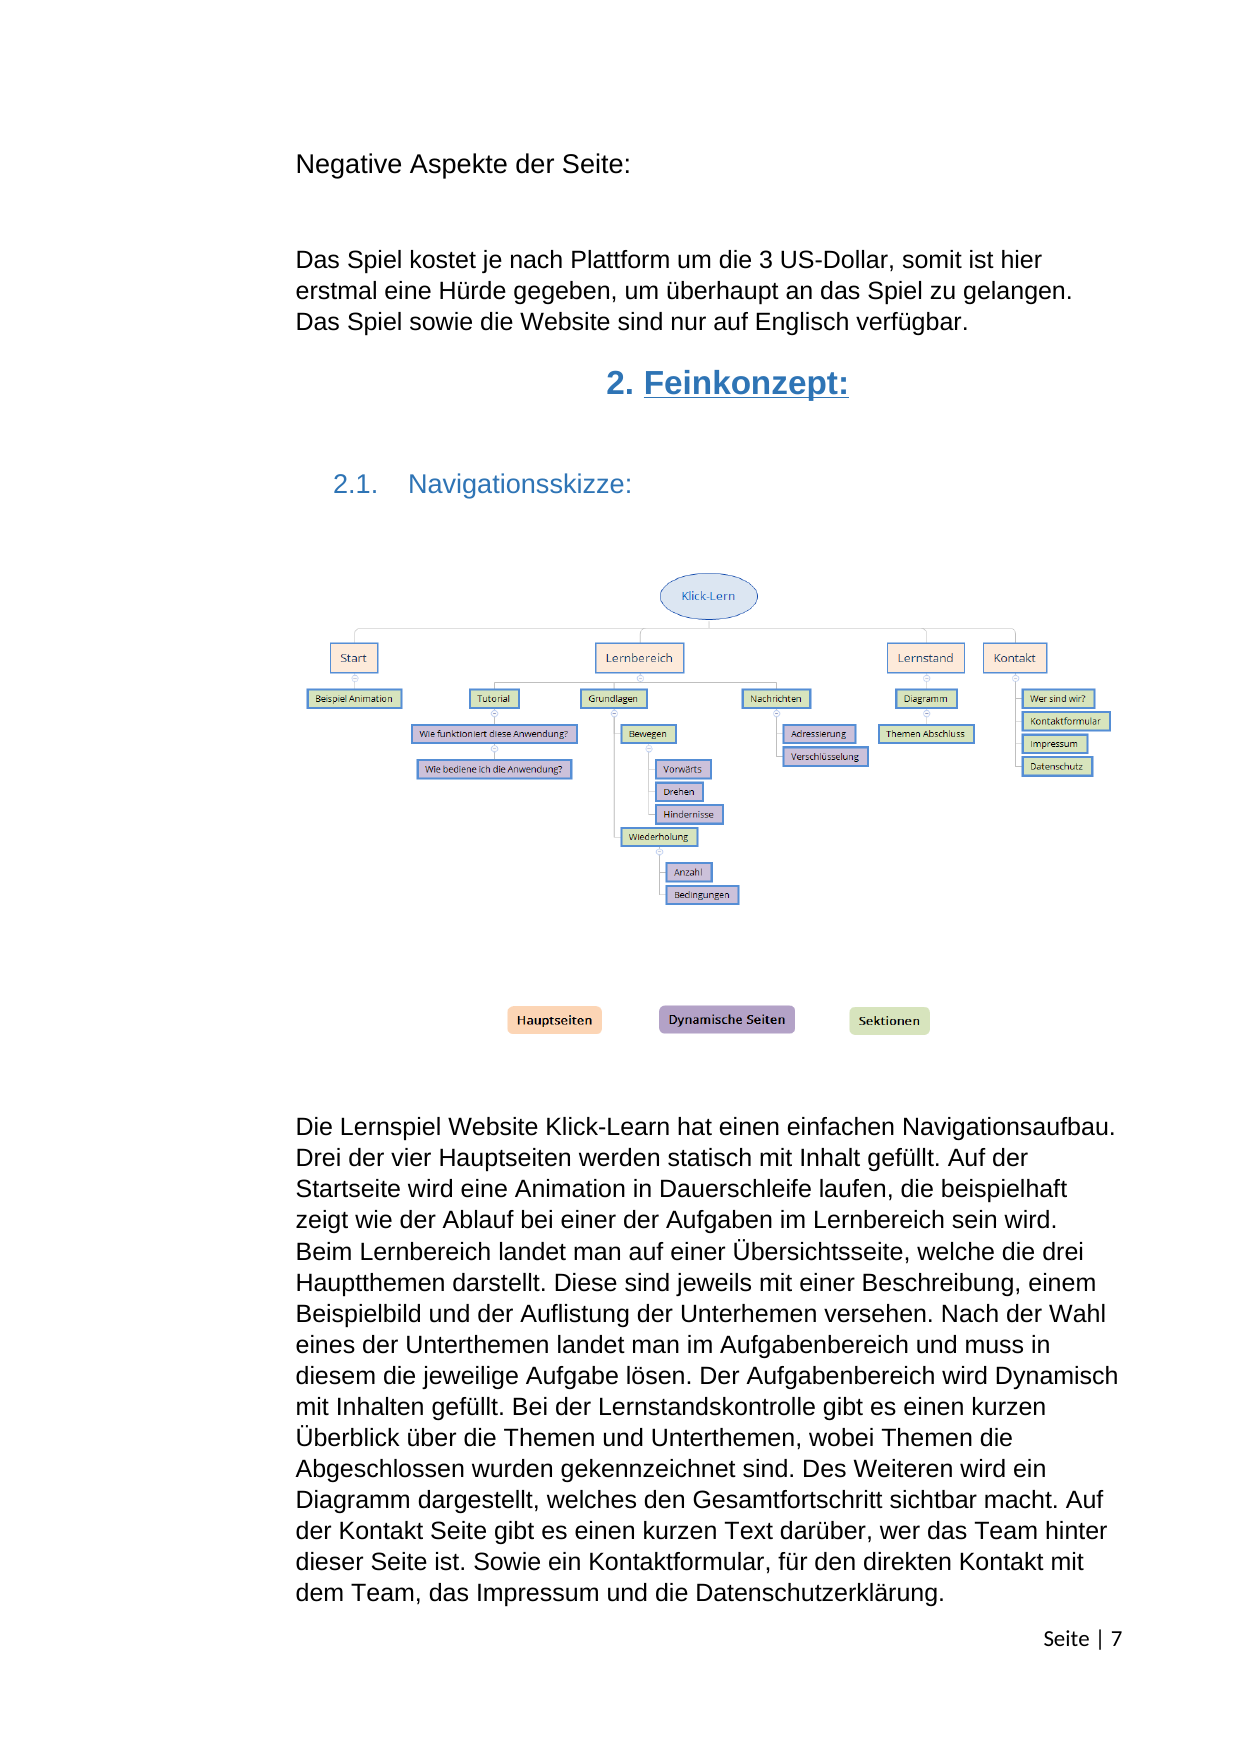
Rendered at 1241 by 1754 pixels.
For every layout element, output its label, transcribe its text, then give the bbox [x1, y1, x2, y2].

text Das Spiel kostet je nach Plattform um die 3 US-Dollar, somit ist hier erstmal eine Hürde gegeben, um überhaupt an das Spiel zu gelangen. Das Spiel sowie die Website sind nur auf Englisch verfügbar. [295, 245, 1122, 336]
text Negative Aspekte der Seite: [295, 148, 1122, 179]
text Die Lernspiel Website Klick-Learn hat einen einfachen Navigationsaufbau. Drei der vier Hauptseiten werden statisch mit Inhalt gefüllt. Auf der Startseite wird eine Animation in Dauerschleife laufen, die beispielhaft zeigt wie der Ablauf bei einer der Aufgaben im Lernbereich sein wird. Beim Lernbereich landet man auf einer Übersichtsseite, welche die drei Hauptthemen darstellt. Diese sind jeweils mit einer Beschreibung, einem Beispielbild und der Auflistung der Unterhemen versehen. Nach der Wahl eines der Unterthemen landet man im Aufgabenbereich und muss in diesem die jeweilige Aufgabe lösen. Der Aufgabenbereich wird Dynamisch mit Inhalten gefüllt. Bei der Lernstandskontrolle gibt es einen kurzen Überblick über die Themen und Unterthemen, wobei Themen die Abgeschlossen wurden gekennzeichnet sind. Des Weiteren wird ein Diagramm dargestellt, welches den Gesamtfortschritt sichtbar macht. Auf der Kontakt Seite gibt es einen kurzen Text darüber, wer das Team hinter dieser Seite ist. Sowie ein Kontaktformular, für den direkten Kontakt mit dem Team, das Impressum und die Datenschutzerklärung. [295, 1112, 1122, 1607]
subtitle Feinkonzept: [333, 363, 1122, 402]
subtitle Navigationsskizze: [333, 468, 1122, 499]
picture [295, 561, 1122, 1046]
